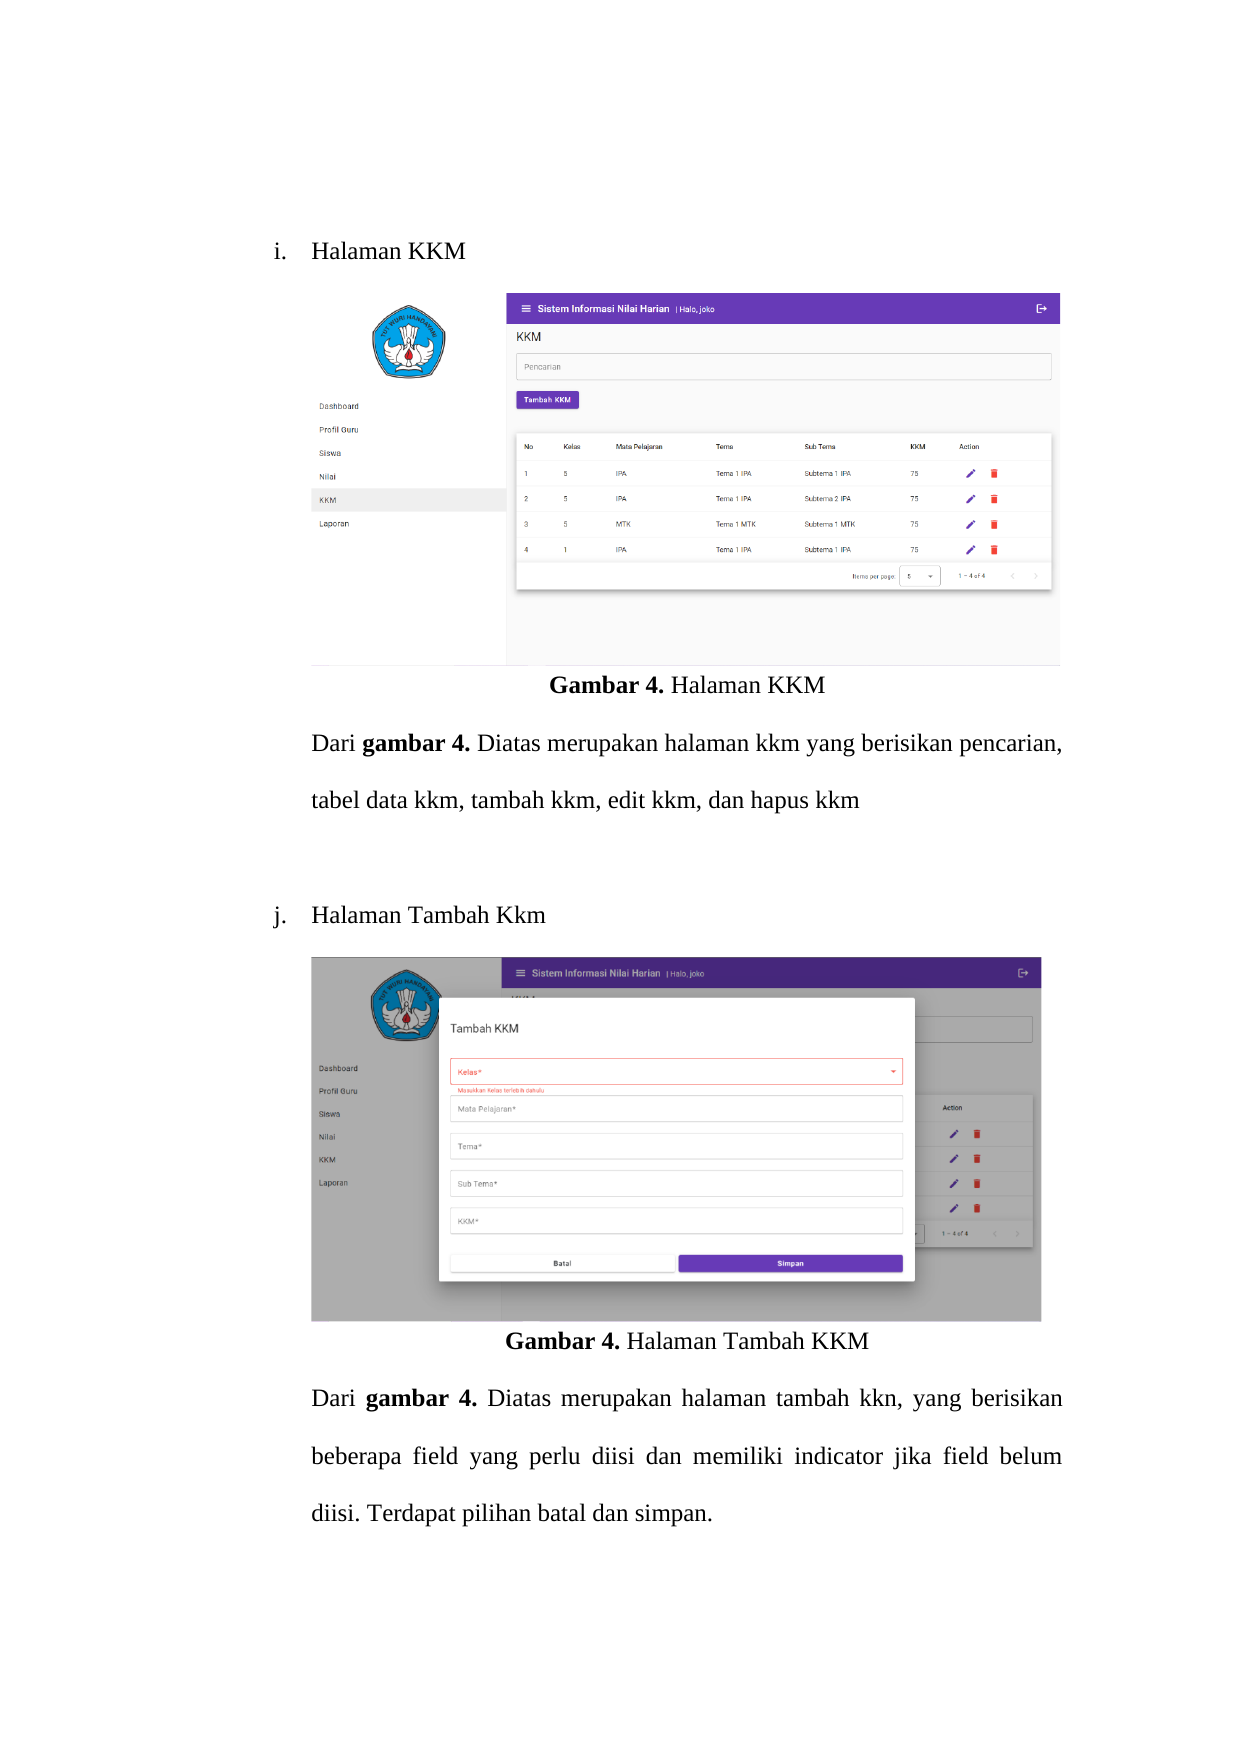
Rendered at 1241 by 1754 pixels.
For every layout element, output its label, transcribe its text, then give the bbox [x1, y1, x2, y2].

picture [311, 957, 1042, 1322]
list Dari gambar 4. Diatas merupakan halaman kkm yang berisikan pencarian, tabel data kkm, tambah kkm, edit kkm, dan hapus kkm [311, 728, 1063, 814]
list Gambar 4. Halaman KKM [311, 670, 1063, 699]
list Halaman KKM [274, 236, 1063, 265]
picture [311, 293, 1061, 666]
list Dari gambar 4. Diatas merupakan halaman tambah kkn, yang berisikan beberapa field yang perlu diisi dan memiliki indicator jika field belum diisi. Terdapat pilihan batal dan simpan. [311, 1383, 1063, 1527]
list Halaman Tambah Kkm [274, 900, 1063, 929]
list Gambar 4. Halaman Tambah KKM [311, 1326, 1063, 1354]
